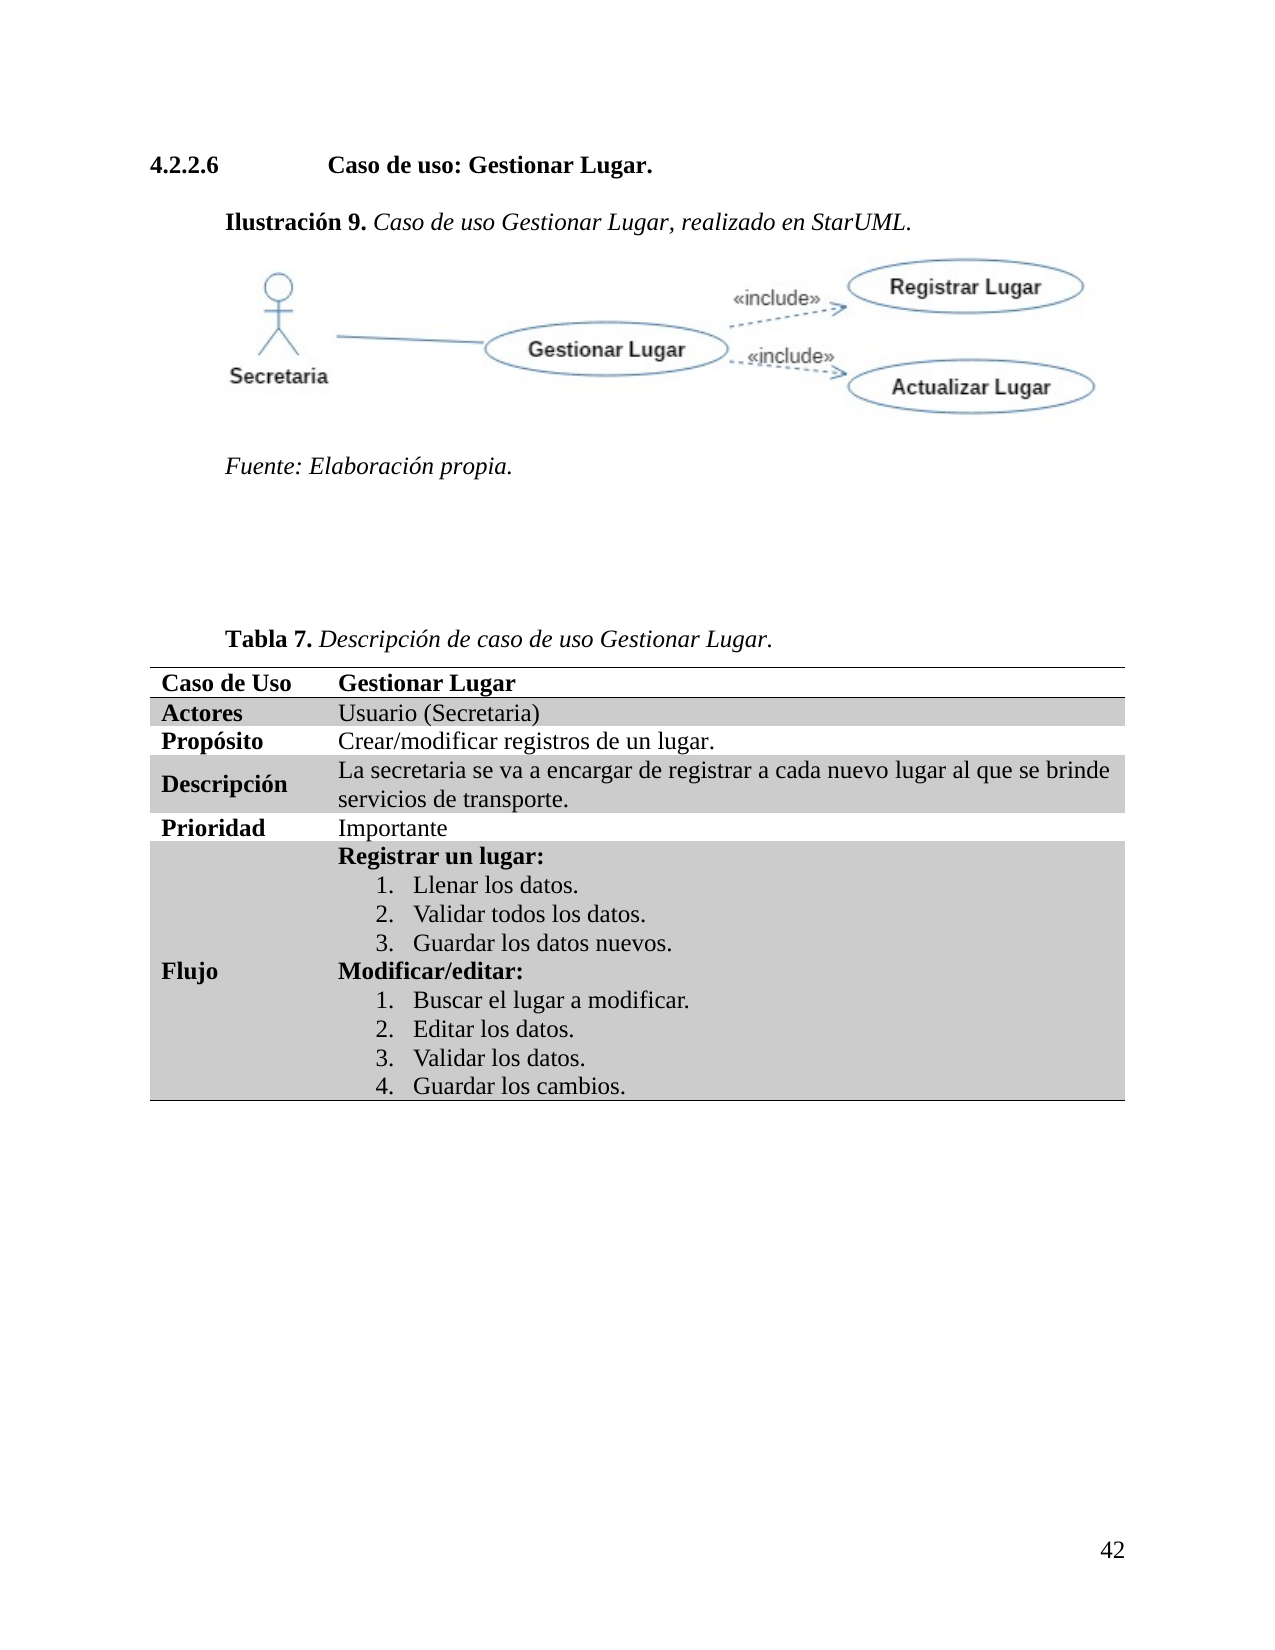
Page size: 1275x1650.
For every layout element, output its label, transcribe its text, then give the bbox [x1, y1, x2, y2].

table_header Gestionar Lugar [327, 668, 1125, 697]
table_cell Actores [150, 698, 327, 726]
text Fuente: Elaboración propia. [150, 451, 1125, 480]
subtitle Caso de uso: Gestionar Lugar. [150, 150, 1125, 179]
table_cell Propósito [150, 726, 327, 755]
table_cell La secretaria se va a encargar de registrar a cada nuevo lugar al que se brinde servicios de transporte. [327, 755, 1125, 813]
table_cell Crear/modificar registros de un lugar. [327, 726, 1125, 755]
table_cell Registrar un lugar: Llenar los datos. Validar todos los datos. Guardar los datos nuevos. Modificar/editar: Buscar el lugar a modificar. Editar los datos. Validar los datos. Guardar los cambios. [327, 841, 1125, 1100]
text Tabla 7. Descripción de caso de uso Gestionar Lugar. [150, 624, 1125, 652]
table_header Caso de Uso [150, 668, 327, 697]
table_cell Importante [327, 813, 1125, 841]
table_cell Descripción [150, 755, 327, 813]
table_cell Prioridad [150, 813, 327, 841]
picture [225, 250, 1099, 423]
table_cell Flujo [150, 841, 327, 1100]
text Ilustración 9. Caso de uso Gestionar Lugar, realizado en StarUML. [150, 207, 1125, 236]
table_cell Usuario (Secretaria) [327, 698, 1125, 726]
